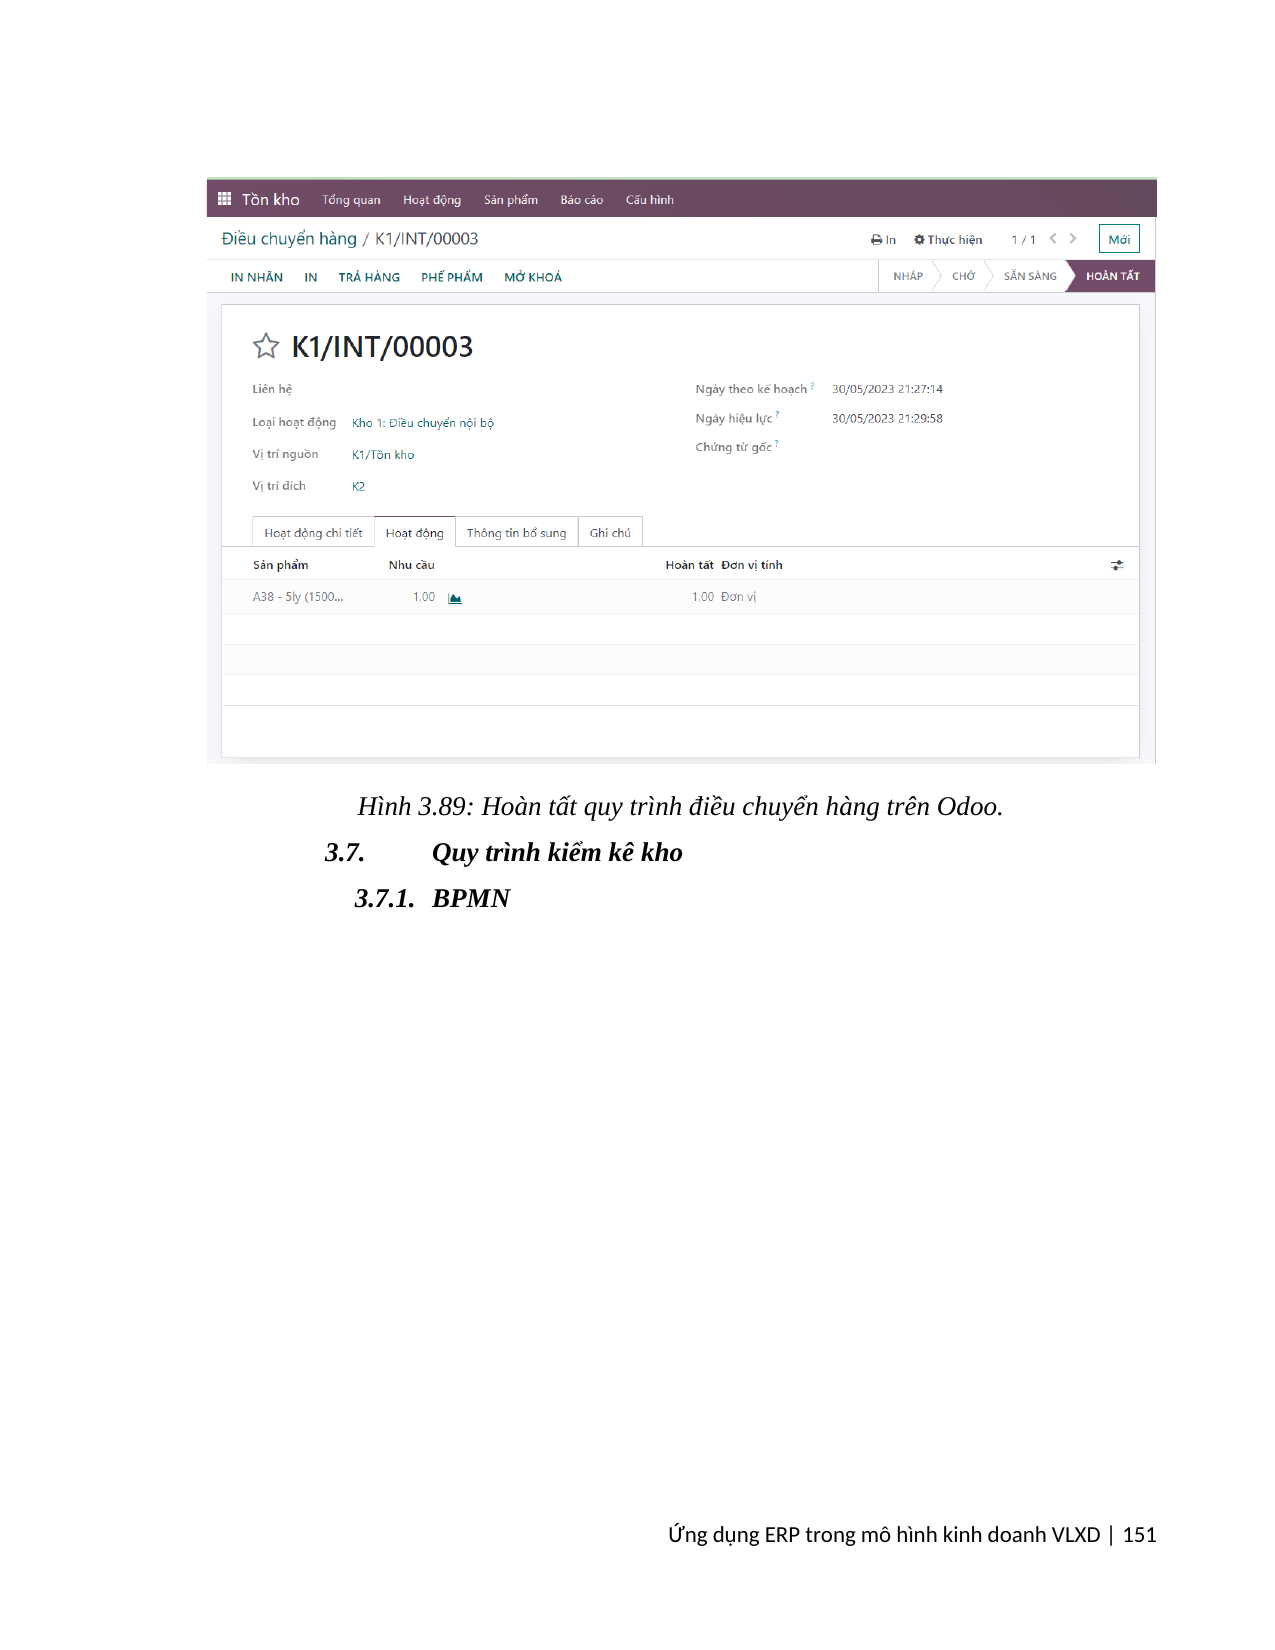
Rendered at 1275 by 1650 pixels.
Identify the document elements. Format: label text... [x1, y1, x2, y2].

text Hình 3.89: Hoàn tất quy trình điều chuyển hàng trên Odoo. [207, 790, 1157, 821]
list Quy trình kiểm kê kho [266, 836, 1157, 867]
list BPMN [295, 882, 1157, 914]
picture [206, 177, 1157, 764]
